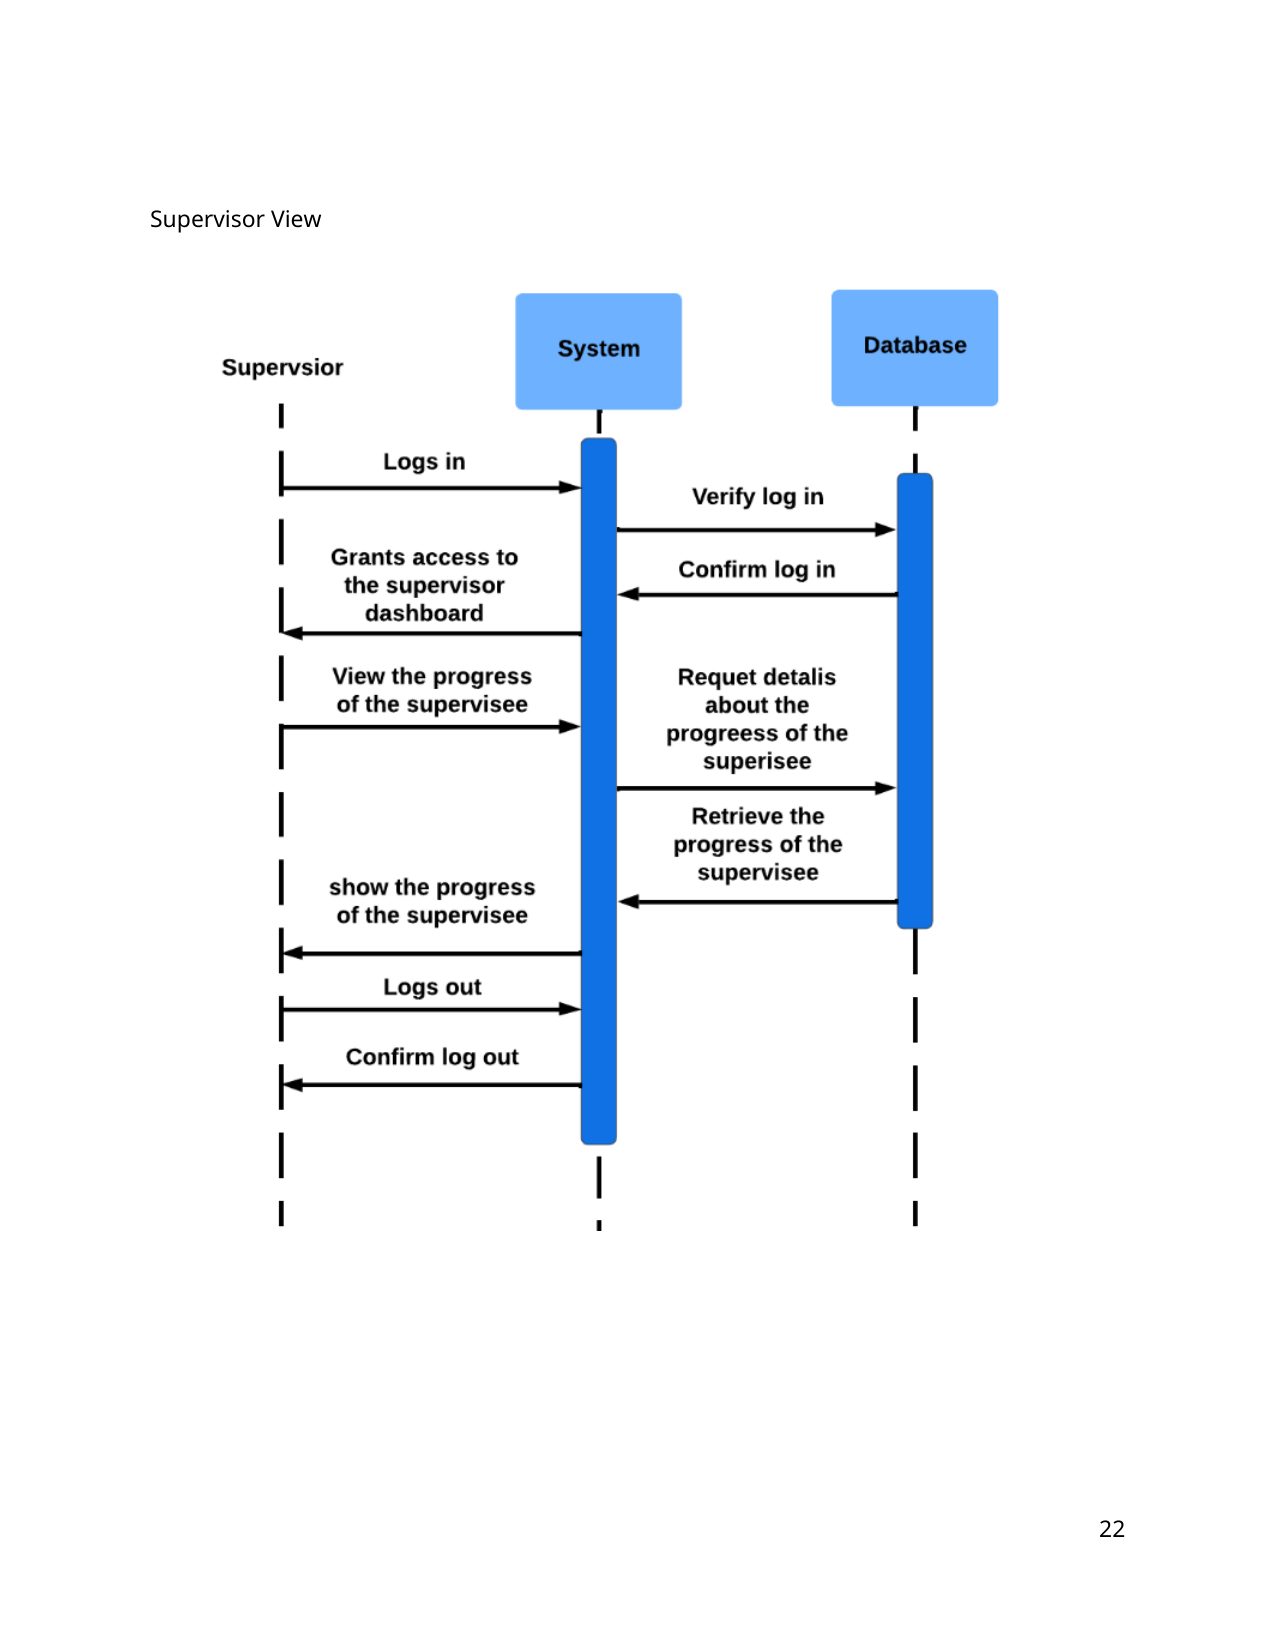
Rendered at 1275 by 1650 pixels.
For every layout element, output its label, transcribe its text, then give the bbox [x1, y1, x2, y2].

text Supervisor View [150, 203, 1125, 234]
picture [150, 255, 1024, 1231]
